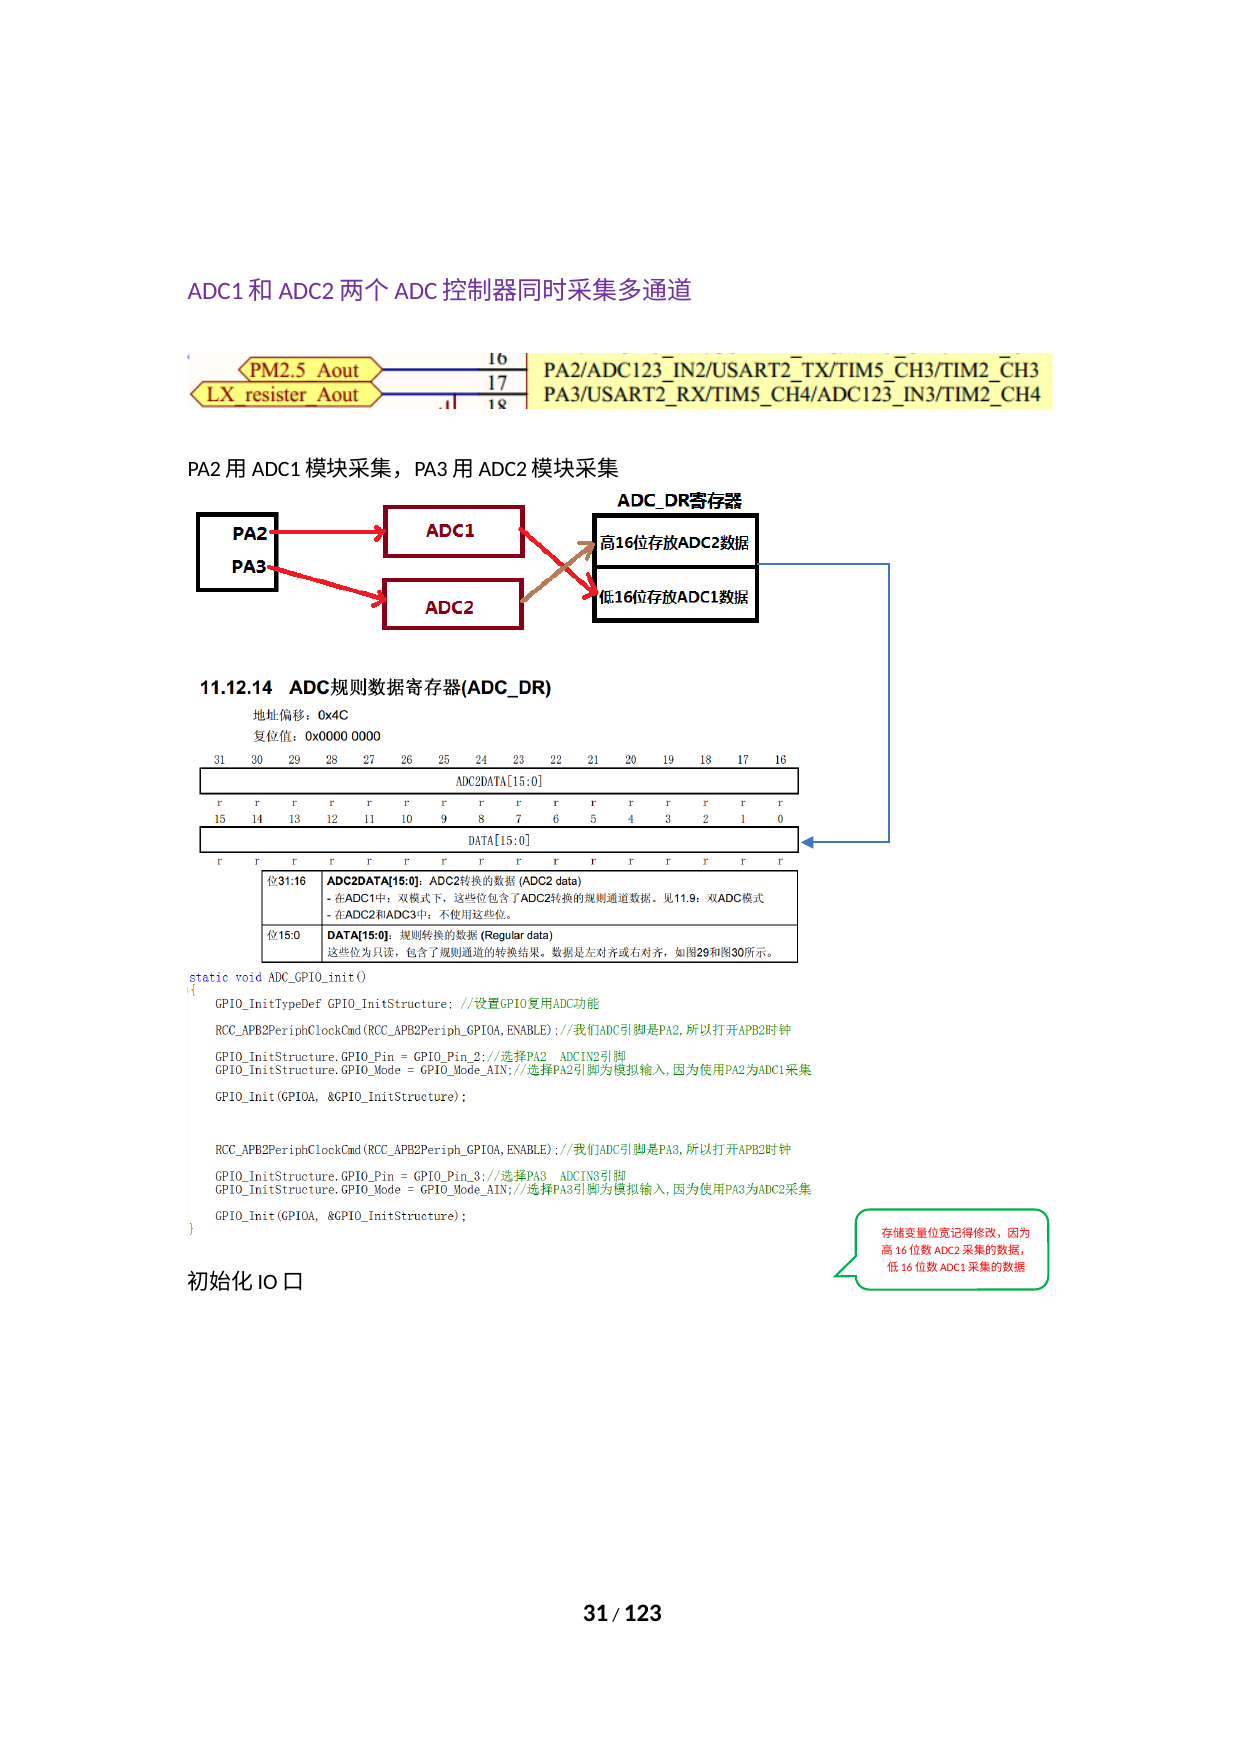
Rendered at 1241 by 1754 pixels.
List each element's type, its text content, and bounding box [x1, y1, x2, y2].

text PA2用ADC1模块采集，PA3用ADC2模块采集 [187, 451, 1053, 483]
picture [187, 678, 814, 970]
text 初始化IO口 [187, 1263, 1053, 1296]
picture [187, 483, 769, 639]
picture [187, 353, 1053, 409]
text ADC1和ADC2两个ADC控制器同时采集多通道 [187, 256, 1053, 321]
picture [187, 971, 820, 1241]
